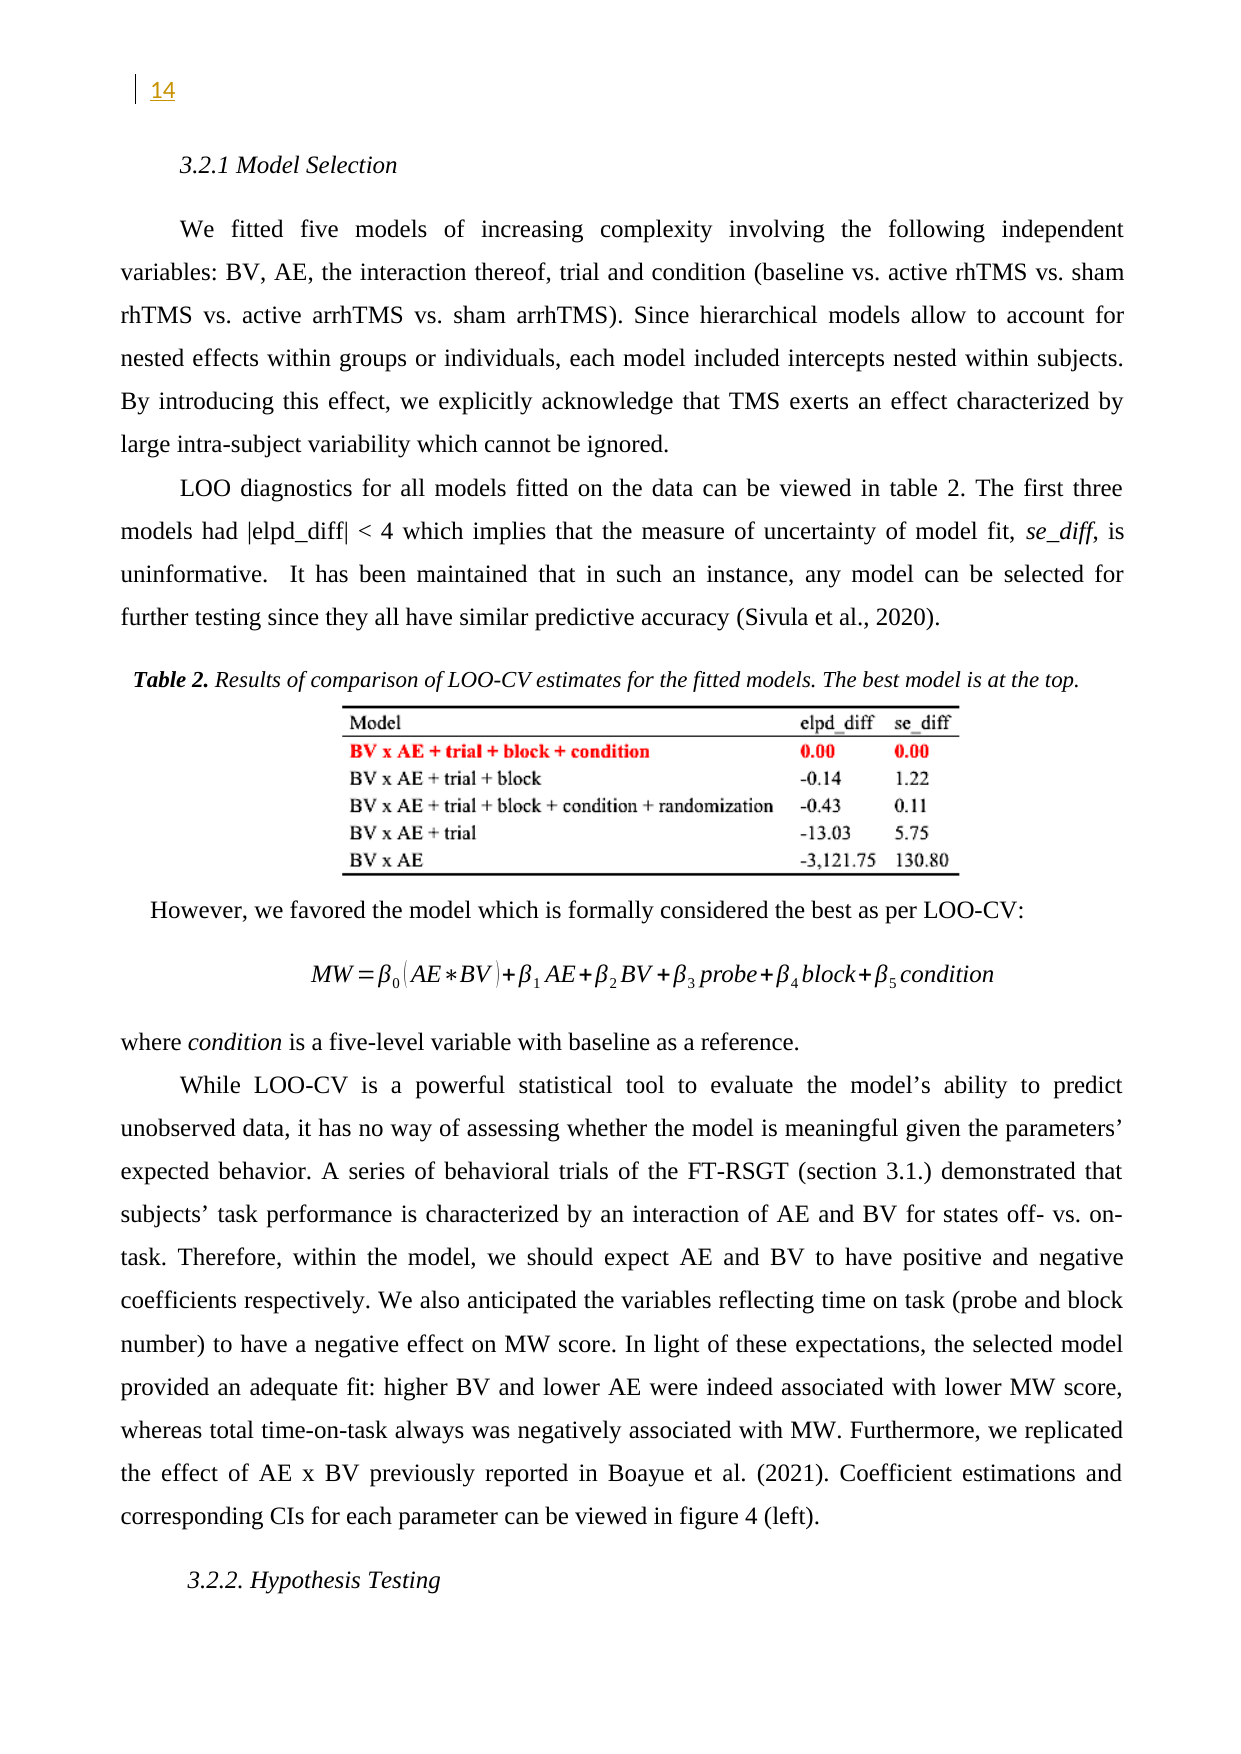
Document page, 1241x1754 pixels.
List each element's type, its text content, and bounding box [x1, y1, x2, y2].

picture [341, 702, 962, 881]
text LOO diagnostics for all models fitted on the data can be viewed in table 2. The first three models had |elpd_diff| < 4 which implies that the measure of uncertainty of model fit, se_diff, is uninformative. It has been maintained that in such an instance, any model can be selected for further testing since they all have similar predictive accuracy (Sivula et al., 2020). [120, 473, 1124, 631]
text However, we favored the model which is formally considered the best as per LOO-CV: [150, 895, 1124, 923]
text 3.2.1 Model Selection [120, 150, 1124, 179]
text Table 2. Results of comparison of LOO-CV estimates for the fitted models. The best model is at the top. [91, 666, 1124, 692]
text where condition is a five-level variable with baseline as a reference. [120, 1027, 1124, 1056]
text We fitted five models of increasing complexity involving the following independent variables: BV, AE, the interaction thereof, trial and condition (baseline vs. active rhTMS vs. sham rhTMS vs. active arrhTMS vs. sham arrhTMS). Since hierarchical models allow to account for nested effects within groups or individuals, each model included intercepts nested within subjects. By introducing this effect, we explicitly acknowledge that TMS exerts an effect characterized by large intra-subject variability which cannot be ignored. [120, 214, 1124, 458]
text 3.2.2. Hypothesis Testing [187, 1565, 1124, 1594]
text While LOO-CV is a powerful statistical tool to evaluate the model’s ability to predict unobserved data, it has no way of assessing whether the model is meaningful given the parameters’ expected behavior. A series of behavioral trials of the FT-RSGT (section 3.1.) demonstrated that subjects’ task performance is characterized by an interaction of AE and BV for states off- vs. on-task. Therefore, within the model, we should expect AE and BV to have positive and negative coefficients respectively. We also anticipated the variables reflecting time on task (probe and block number) to have a negative effect on MW score. In light of these expectations, the selected model provided an adequate fit: higher BV and lower AE were indeed associated with lower MW score, whereas total time-on-task always was negatively associated with MW. Furthermore, we replicated the effect of AE x BV previously reported in Boayue et al. (2021). Coefficient estimations and corresponding CIs for each parameter can be viewed in figure 4 (left). [120, 1070, 1124, 1530]
